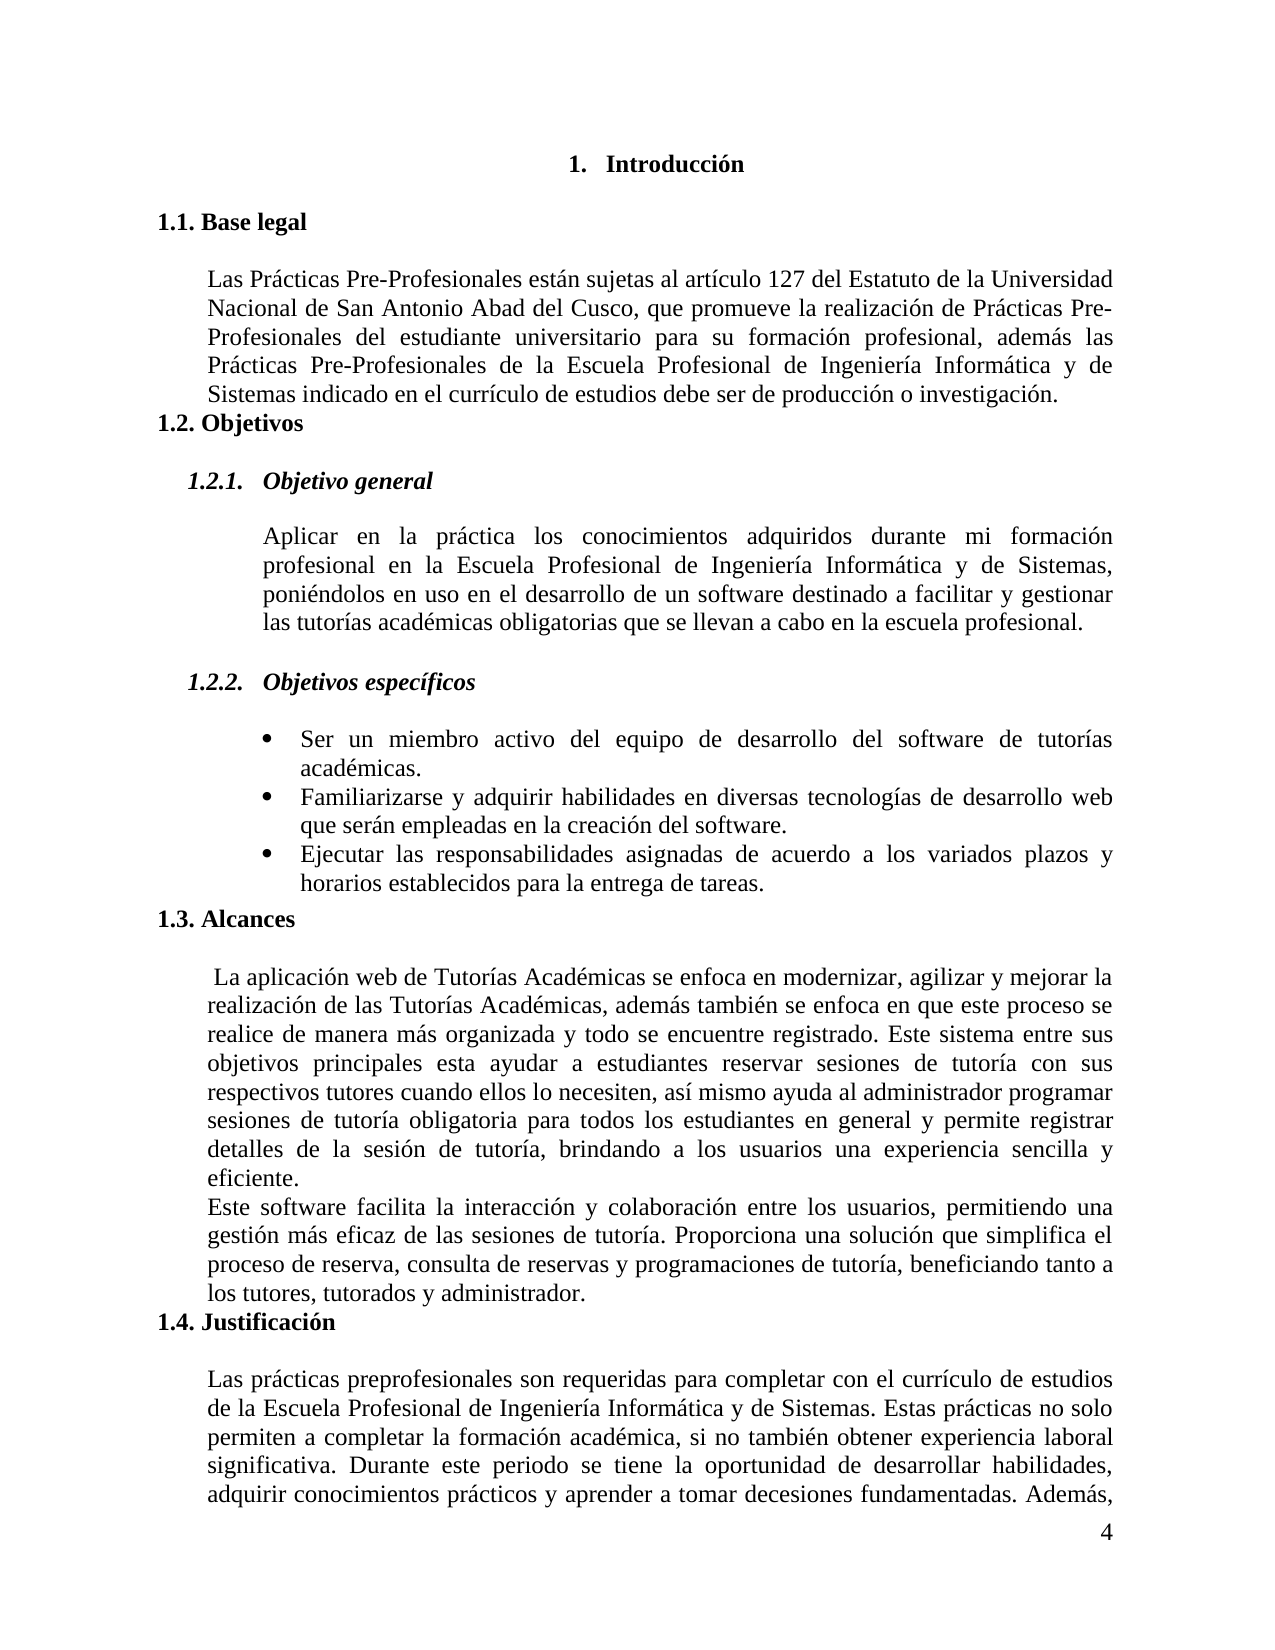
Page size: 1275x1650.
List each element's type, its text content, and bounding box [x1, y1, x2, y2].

subtitle Objetivos específicos [187, 667, 1194, 695]
list Ejecutar las responsabilidades asignadas de acuerdo a los variados plazos y horarios establecidos para la entrega de tareas. [263, 839, 1114, 897]
text Aplicar en la práctica los conocimientos adquiridos durante mi formación profesional en la Escuela Profesional de Ingeniería Informática y de Sistemas, poniéndolos en uso en el desarrollo de un software destinado a facilitar y gestionar las tutorías académicas obligatorias que se llevan a cabo en la escuela profesional. [263, 521, 1114, 636]
subtitle Objetivos [157, 408, 1194, 437]
subtitle Base legal [157, 207, 1194, 236]
text Este software facilita la interacción y colaboración entre los usuarios, permitiendo una gestión más eficaz de las sesiones de tutoría. Proporciona una solución que simplifica el proceso de reserva, consulta de reservas y programaciones de tutoría, beneficiando tanto a los tutores, tutorados y administrador. [207, 1192, 1114, 1307]
list Ser un miembro activo del equipo de desarrollo del software de tutorías académicas. [263, 724, 1114, 782]
text Las Prácticas Pre-Profesionales están sujetas al artículo 127 del Estatuto de la Universidad Nacional de San Antonio Abad del Cusco, que promueve la realización de Prácticas Pre-Profesionales del estudiante universitario para su formación profesional, además las Prácticas Pre-Profesionales de la Escuela Profesional de Ingeniería Informática y de Sistemas indicado en el currículo de estudios debe ser de producción o investigación. [207, 264, 1114, 408]
list Familiarizarse y adquirir habilidades en diversas tecnologías de desarrollo web que serán empleadas en la creación del software. [263, 782, 1114, 839]
subtitle Introducción [568, 149, 1194, 178]
text La aplicación web de Tutorías Académicas se enfoca en modernizar, agilizar y mejorar la realización de las Tutorías Académicas, además también se enfoca en que este proceso se realice de manera más organizada y todo se encuentre registrado. Este sistema entre sus objetivos principales esta ayudar a estudiantes reservar sesiones de tutoría con sus respectivos tutores cuando ellos lo necesiten, así mismo ayuda al administrador programar sesiones de tutoría obligatoria para todos los estudiantes en general y permite registrar detalles de la sesión de tutoría, brindando a los usuarios una experiencia sencilla y eficiente. [207, 962, 1114, 1192]
subtitle Objetivo general [187, 466, 1194, 495]
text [207, 1364, 1114, 1508]
subtitle Alcances [157, 904, 1194, 933]
subtitle Justificación [157, 1307, 1194, 1336]
